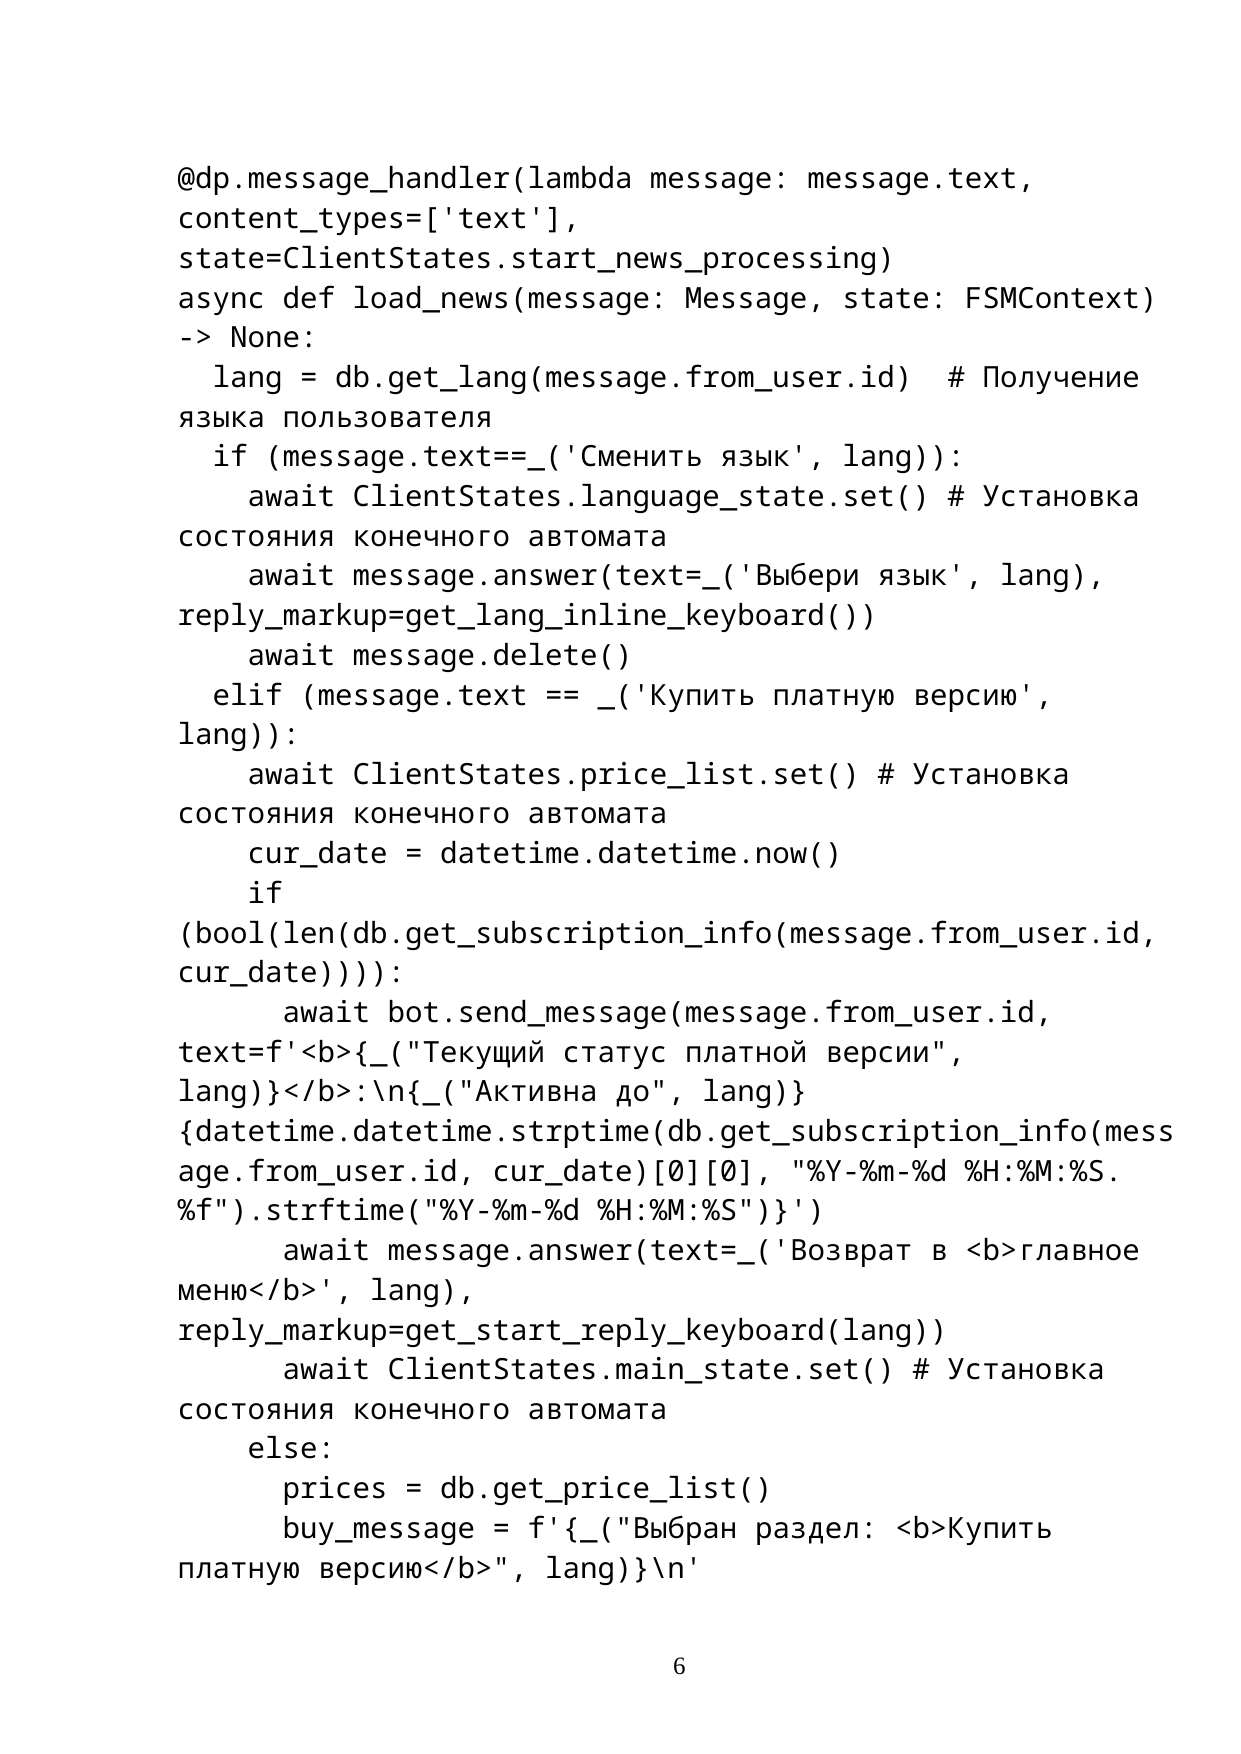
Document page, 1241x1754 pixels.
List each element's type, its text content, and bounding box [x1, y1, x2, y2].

text lang = db.get_lang(message.from_user.id) # Получение языка пользователя [177, 356, 1181, 436]
text async def load_news(message: Message, state: FSMContext) -> None: [177, 277, 1181, 356]
text buy_message = f'{_("Выбран раздел: <b>Купить платную версию</b>", lang)}\n' [177, 1507, 1181, 1587]
text @dp.message_handler(lambda message: message.text, content_types=['text'], state=ClientStates.start_news_processing) [177, 158, 1181, 277]
text if (message.text==_('Сменить язык', lang)): [177, 436, 1181, 475]
text elif (message.text == _('Купить платную версию', lang)): [177, 674, 1181, 753]
text await ClientStates.main_state.set() # Установка состояния конечного автомата [177, 1348, 1181, 1428]
text await ClientStates.language_state.set() # Установка состояния конечного автомата [177, 475, 1181, 555]
text prices = db.get_price_list() [177, 1467, 1181, 1507]
text await message.answer(text=_('Возврат в <b>главное меню</b>', lang), reply_markup=get_start_reply_keyboard(lang)) [177, 1229, 1181, 1348]
text await message.delete() [177, 634, 1181, 674]
text await ClientStates.price_list.set() # Установка состояния конечного автомата [177, 753, 1181, 832]
text await bot.send_message(message.from_user.id, text=f'<b>{_("Текущий статус платной версии", lang)}</b>:\n{_("Активна до", lang)} {datetime.datetime.strptime(db.get_subscription_info(message.from_user.id, cur_date)[0][0], "%Y-%m-%d %H:%M:%S.%f").strftime("%Y-%m-%d %H:%M:%S")}') [177, 991, 1181, 1229]
text cur_date = datetime.datetime.now() [177, 832, 1181, 872]
text else: [177, 1428, 1181, 1467]
text await message.answer(text=_('Выбери язык', lang), reply_markup=get_lang_inline_keyboard()) [177, 555, 1181, 634]
text if (bool(len(db.get_subscription_info(message.from_user.id, cur_date)))): [177, 872, 1181, 991]
